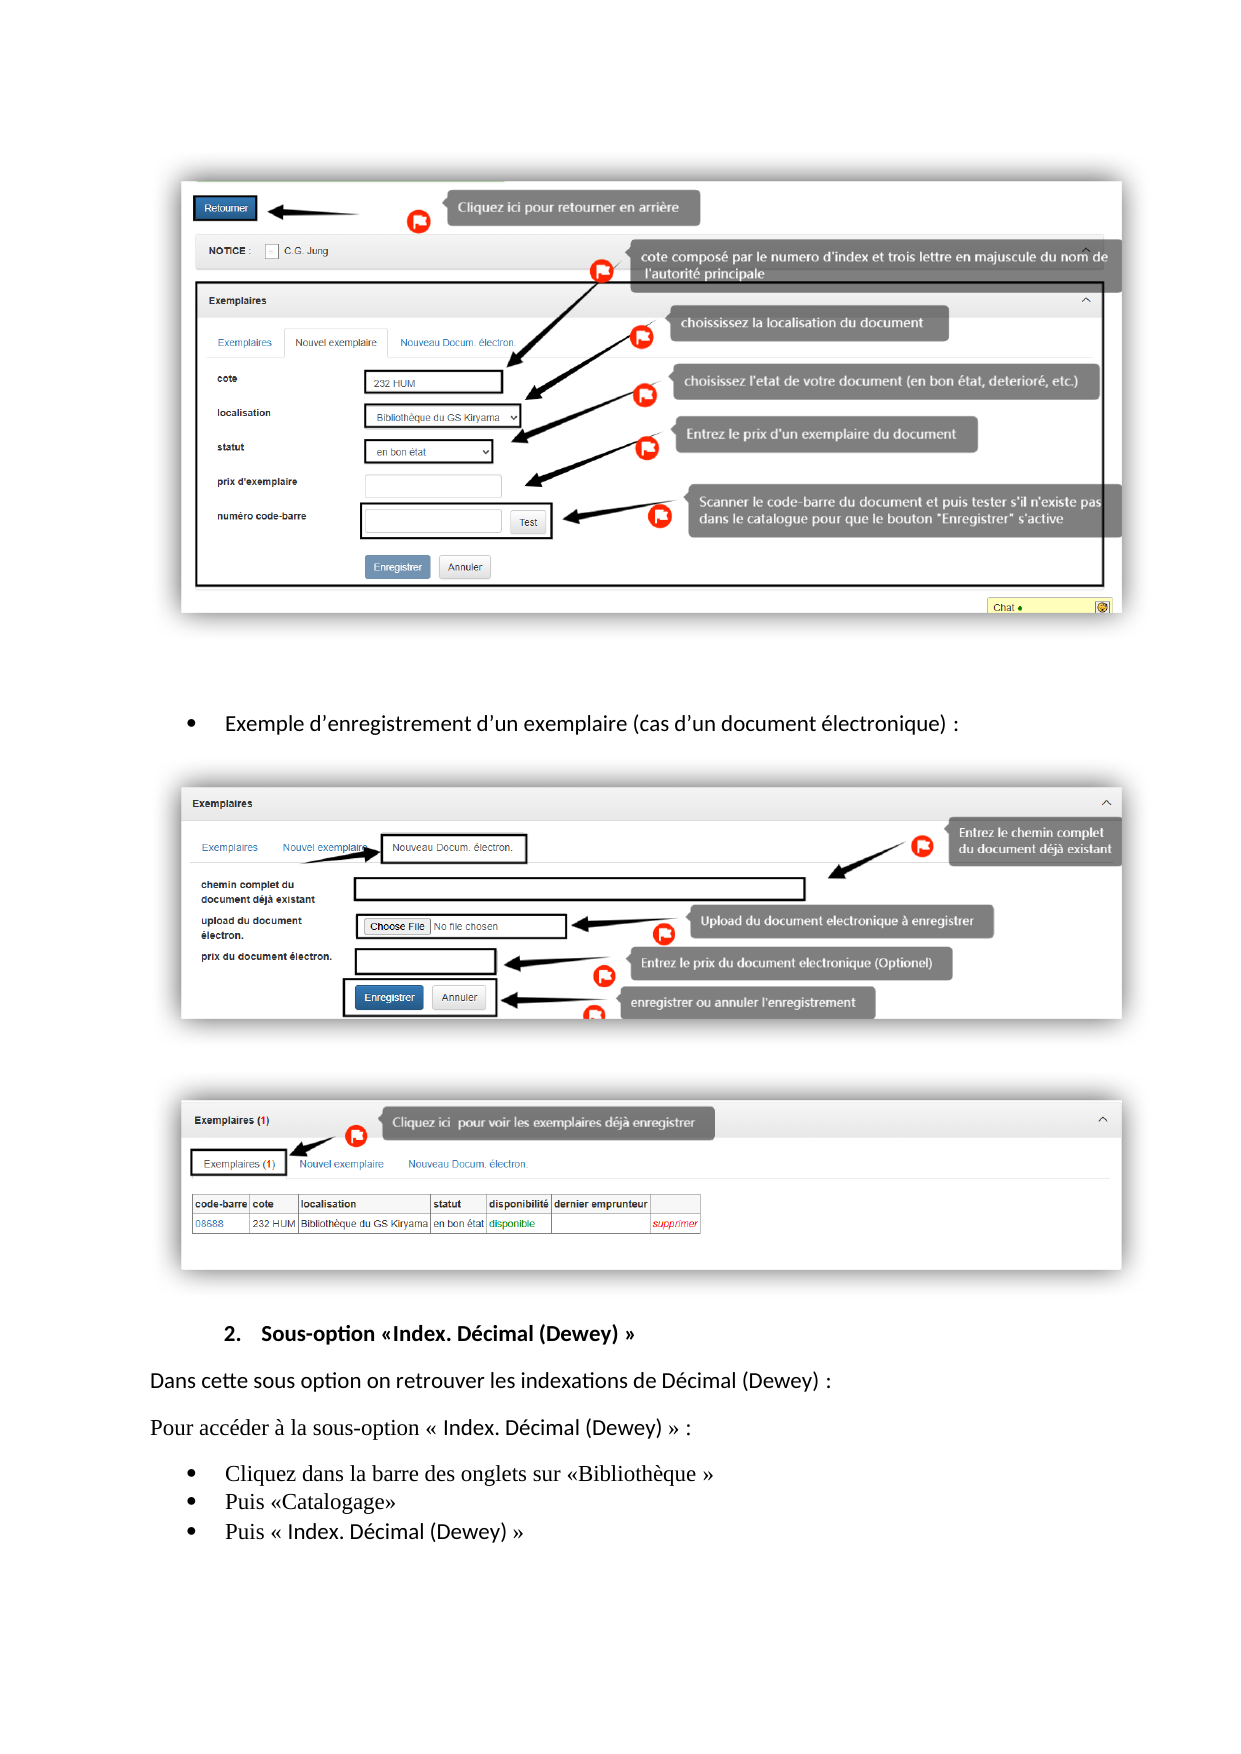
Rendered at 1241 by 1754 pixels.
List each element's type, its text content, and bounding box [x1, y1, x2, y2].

list Puis « Index. Décimal (Dewey) » [187, 1517, 1090, 1545]
picture [181, 181, 1122, 613]
list Exemple d’enregistrement d’un exemplaire (cas d’un document électronique) : [187, 709, 1090, 738]
list Puis «Catalogage» [187, 1488, 1090, 1515]
list Sous-option «Index. Décimal (Dewey) » [224, 1319, 1090, 1347]
picture [181, 787, 1122, 1019]
text Dans cette sous option on retrouver les indexations de Décimal (Dewey) : [150, 1366, 1090, 1394]
picture [181, 1100, 1122, 1270]
text Pour accéder à la sous-option « Index. Décimal (Dewey) » : [150, 1413, 1090, 1441]
list Cliquez dans la barre des onglets sur «Bibliothèque » [187, 1460, 1090, 1486]
